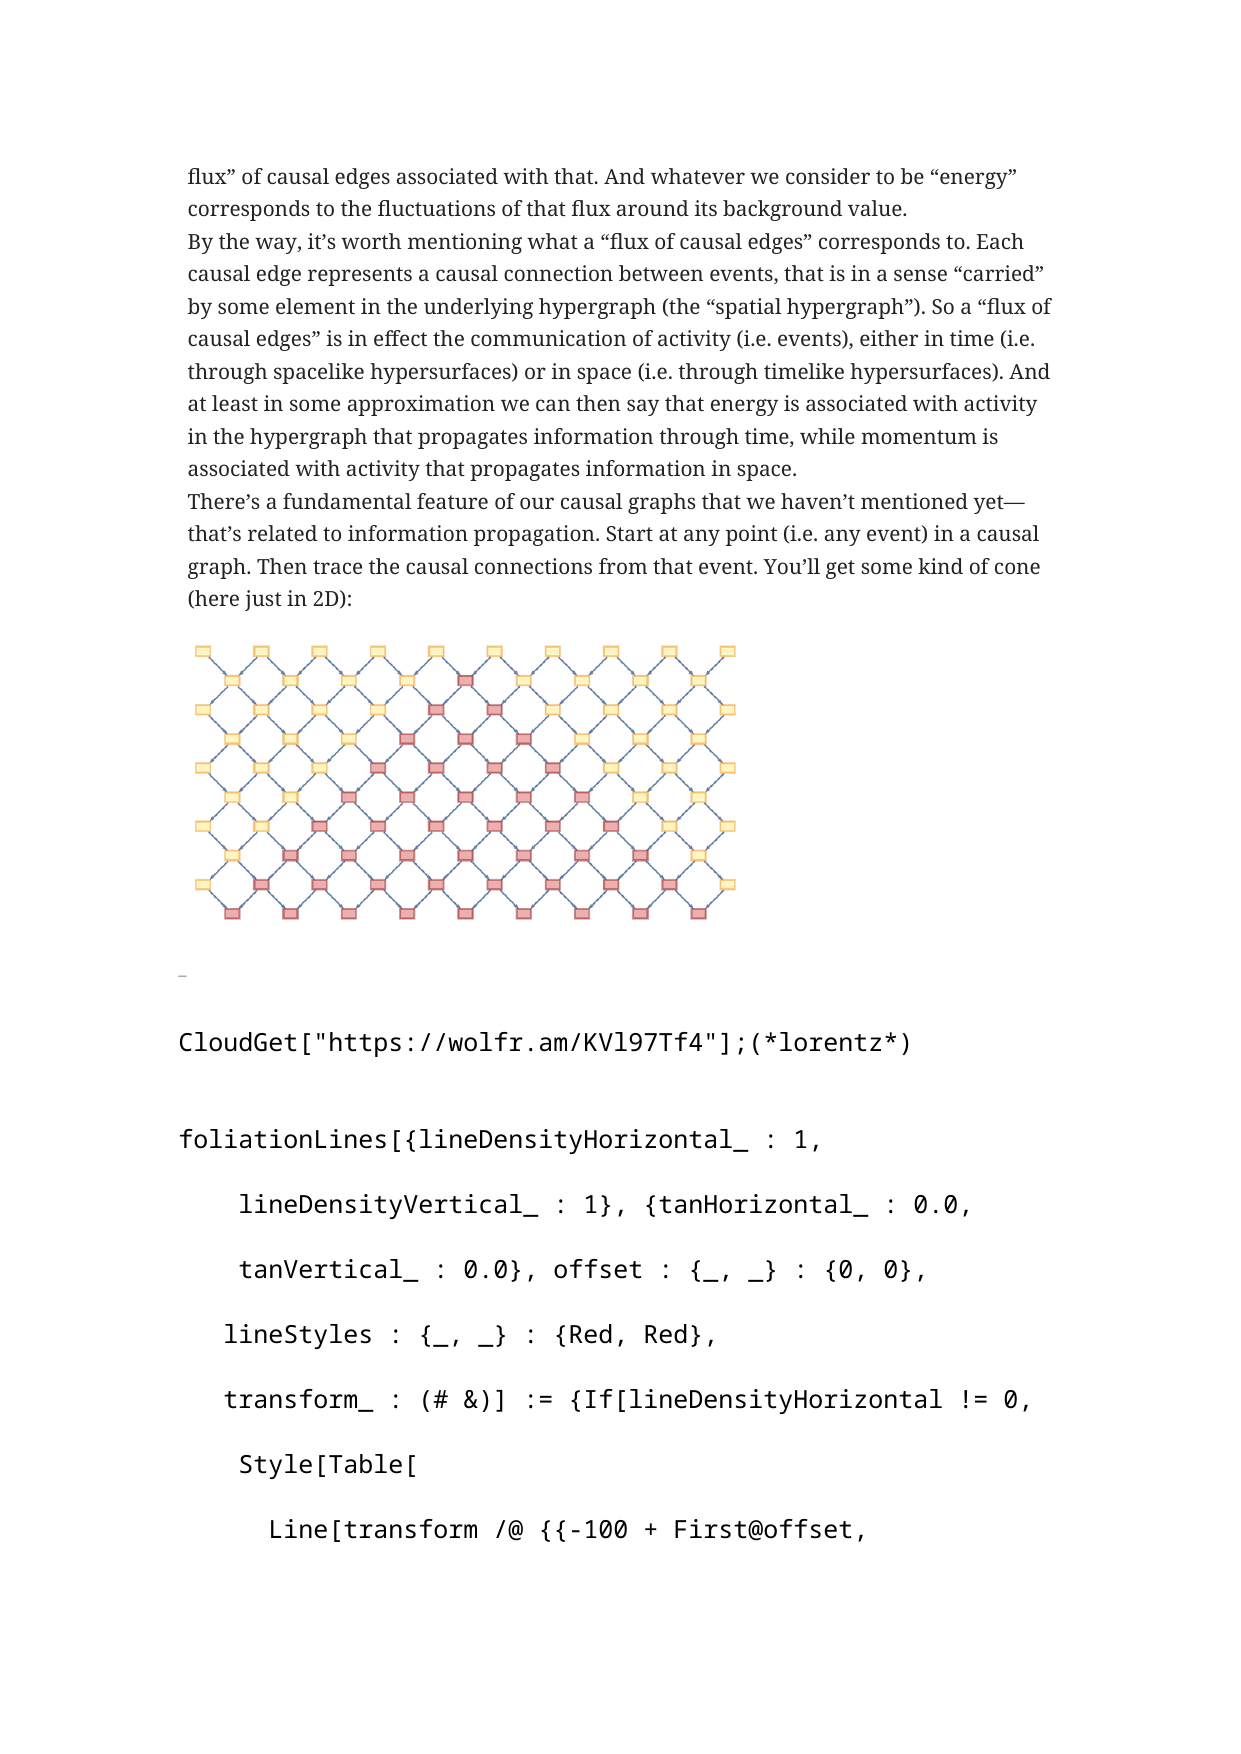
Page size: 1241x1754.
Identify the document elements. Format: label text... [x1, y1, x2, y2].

picture [178, 635, 767, 930]
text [187, 162, 1053, 227]
text By the way, it’s worth mentioning what a “flux of causal edges” corresponds to. Each causal edge represents a causal connection between events, that is in a sense “carried” by some element in the underlying hypergraph (the “spatial hypergraph”). So a “flux of causal edges” is in effect the communication of activity (i.e. events), either in time (i.e. through spacelike hypersurfaces) or in space (i.e. through timelike hypersurfaces). And at least in some approximation we can then say that energy is associated with activity in the hypergraph that propagates information through time, while momentum is associated with activity that propagates information in space. [187, 227, 1053, 487]
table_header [172, 617, 1053, 1564]
text There’s a fundamental feature of our causal graphs that we haven’t mentioned yet—that’s related to information propagation. Start at any point (i.e. any event) in a causal graph. Then trace the causal connections from that event. You’ll get some kind of cone (here just in 2D): [187, 487, 1053, 617]
